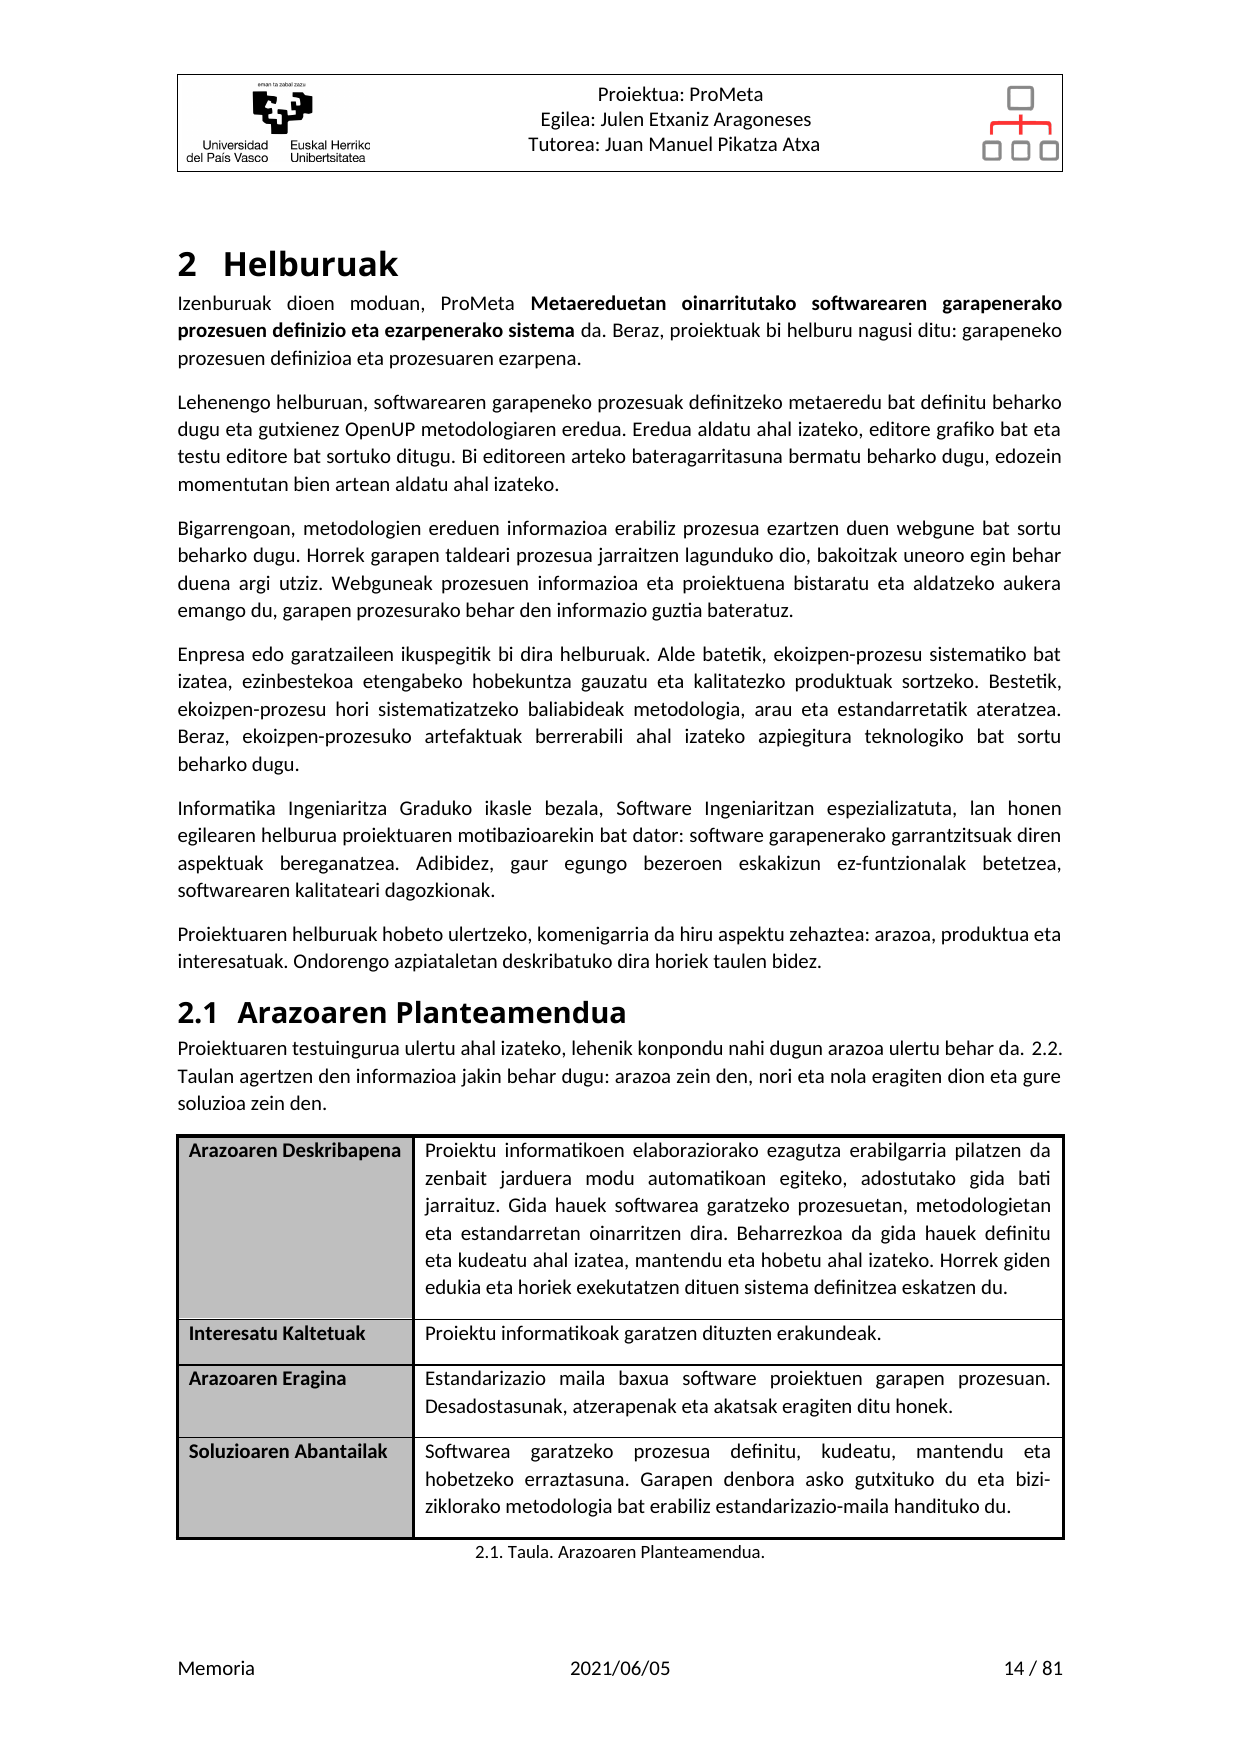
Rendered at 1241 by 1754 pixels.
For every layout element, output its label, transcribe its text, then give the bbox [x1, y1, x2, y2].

text Lehenengo helburuan, softwarearen garapeneko prozesuak definitzeko metaeredu bat definitu beharko dugu eta gutxienez OpenUP metodologiaren eredua. Eredua aldatu ahal izateko, editore grafiko bat eta testu editore bat sortuko ditugu. Bi editoreen arteko bateragarritasuna bermatu beharko dugu, edozein momentutan bien artean aldatu ahal izateko. [177, 389, 1063, 496]
text Proiektuaren testuingurua ulertu ahal izateko, lehenik konpondu nahi dugun arazoa ulertu behar da. 2.2. Taulan agertzen den informazioa jakin behar dugu: arazoa zein den, nori eta nola eragiten dion eta gure soluzioa zein den. [177, 1036, 1063, 1116]
picture [978, 80, 1060, 162]
picture [182, 80, 370, 162]
table_cell Soluzioaren Abantailak [179, 1438, 412, 1537]
table_cell Proiektu informatikoak garatzen dituzten erakundeak. [415, 1320, 1062, 1364]
table_cell Arazoaren Eragina [179, 1366, 412, 1437]
table_header Proiektu informatikoen elaboraziorako ezagutza erabilgarria pilatzen da zenbait jarduera modu automatikoan egiteko, adostutako gida bati jarraituz. Gida hauek softwarea garatzeko prozesuetan, metodologietan eta estandarretan oinarritzen dira. Beharrezkoa da gida hauek definitu eta kudeatu ahal izatea, mantendu eta hobetu ahal izateko. Horrek giden edukia eta horiek exekutatzen dituen sistema definitzea eskatzen du. [415, 1138, 1062, 1318]
subtitle Arazoaren Planteamendua [177, 993, 1063, 1032]
subtitle Helburuak [177, 241, 1063, 286]
text Bigarrengoan, metodologien ereduen informazioa erabiliz prozesua ezartzen duen webgune bat sortu beharko dugu. Horrek garapen taldeari prozesua jarraitzen lagunduko dio, bakoitzak uneoro egin behar duena argi utziz. Webguneak prozesuen informazioa eta proiektuena bistaratu eta aldatzeko aukera emango du, garapen prozesurako behar den informazio guztia bateratuz. [177, 515, 1063, 623]
table_cell Interesatu Kaltetuak [179, 1320, 412, 1364]
text Proiektuaren helburuak hobeto ulertzeko, komenigarria da hiru aspektu zehaztea: arazoa, produktua eta interesatuak. Ondorengo azpiataletan deskribatuko dira horiek taulen bidez. [177, 921, 1063, 974]
text Enpresa edo garatzaileen ikuspegitik bi dira helburuak. Alde batetik, ekoizpen-prozesu sistematiko bat izatea, ezinbestekoa etengabeko hobekuntza gauzatu eta kalitatezko produktuak sortzeko. Bestetik, ekoizpen-prozesu hori sistematizatzeko baliabideak metodologia, arau eta estandarretatik ateratzea. Beraz, ekoizpen-prozesuko artefaktuak berrerabili ahal izateko azpiegitura teknologiko bat sortu beharko dugu. [177, 641, 1063, 776]
text 2.1. Taula. Arazoaren Planteamendua. [177, 1540, 1063, 1563]
table_cell Softwarea garatzeko prozesua definitu, kudeatu, mantendu eta hobetzeko erraztasuna. Garapen denbora asko gutxituko du eta bizi-ziklorako metodologia bat erabiliz estandarizazio-maila handituko du. [415, 1438, 1062, 1537]
table_cell Estandarizazio maila baxua software proiektuen garapen prozesuan. Desadostasunak, atzerapenak eta akatsak eragiten ditu honek. [415, 1366, 1062, 1437]
text Izenburuak dioen moduan, ProMeta Metaereduetan oinarritutako softwarearen garapenerako prozesuen definizio eta ezarpenerako sistema da. Beraz, proiektuak bi helburu nagusi ditu: garapeneko prozesuen definizioa eta prozesuaren ezarpena. [177, 290, 1063, 370]
table_header Arazoaren Deskribapena [179, 1138, 412, 1318]
text Informatika Ingeniaritza Graduko ikasle bezala, Software Ingeniaritzan espezializatuta, lan honen egilearen helburua proiektuaren motibazioarekin bat dator: software garapenerako garrantzitsuak diren aspektuak bereganatzea. Adibidez, gaur egungo bezeroen eskakizun ez-funtzionalak betetzea, softwarearen kalitateari dagozkionak. [177, 795, 1063, 903]
